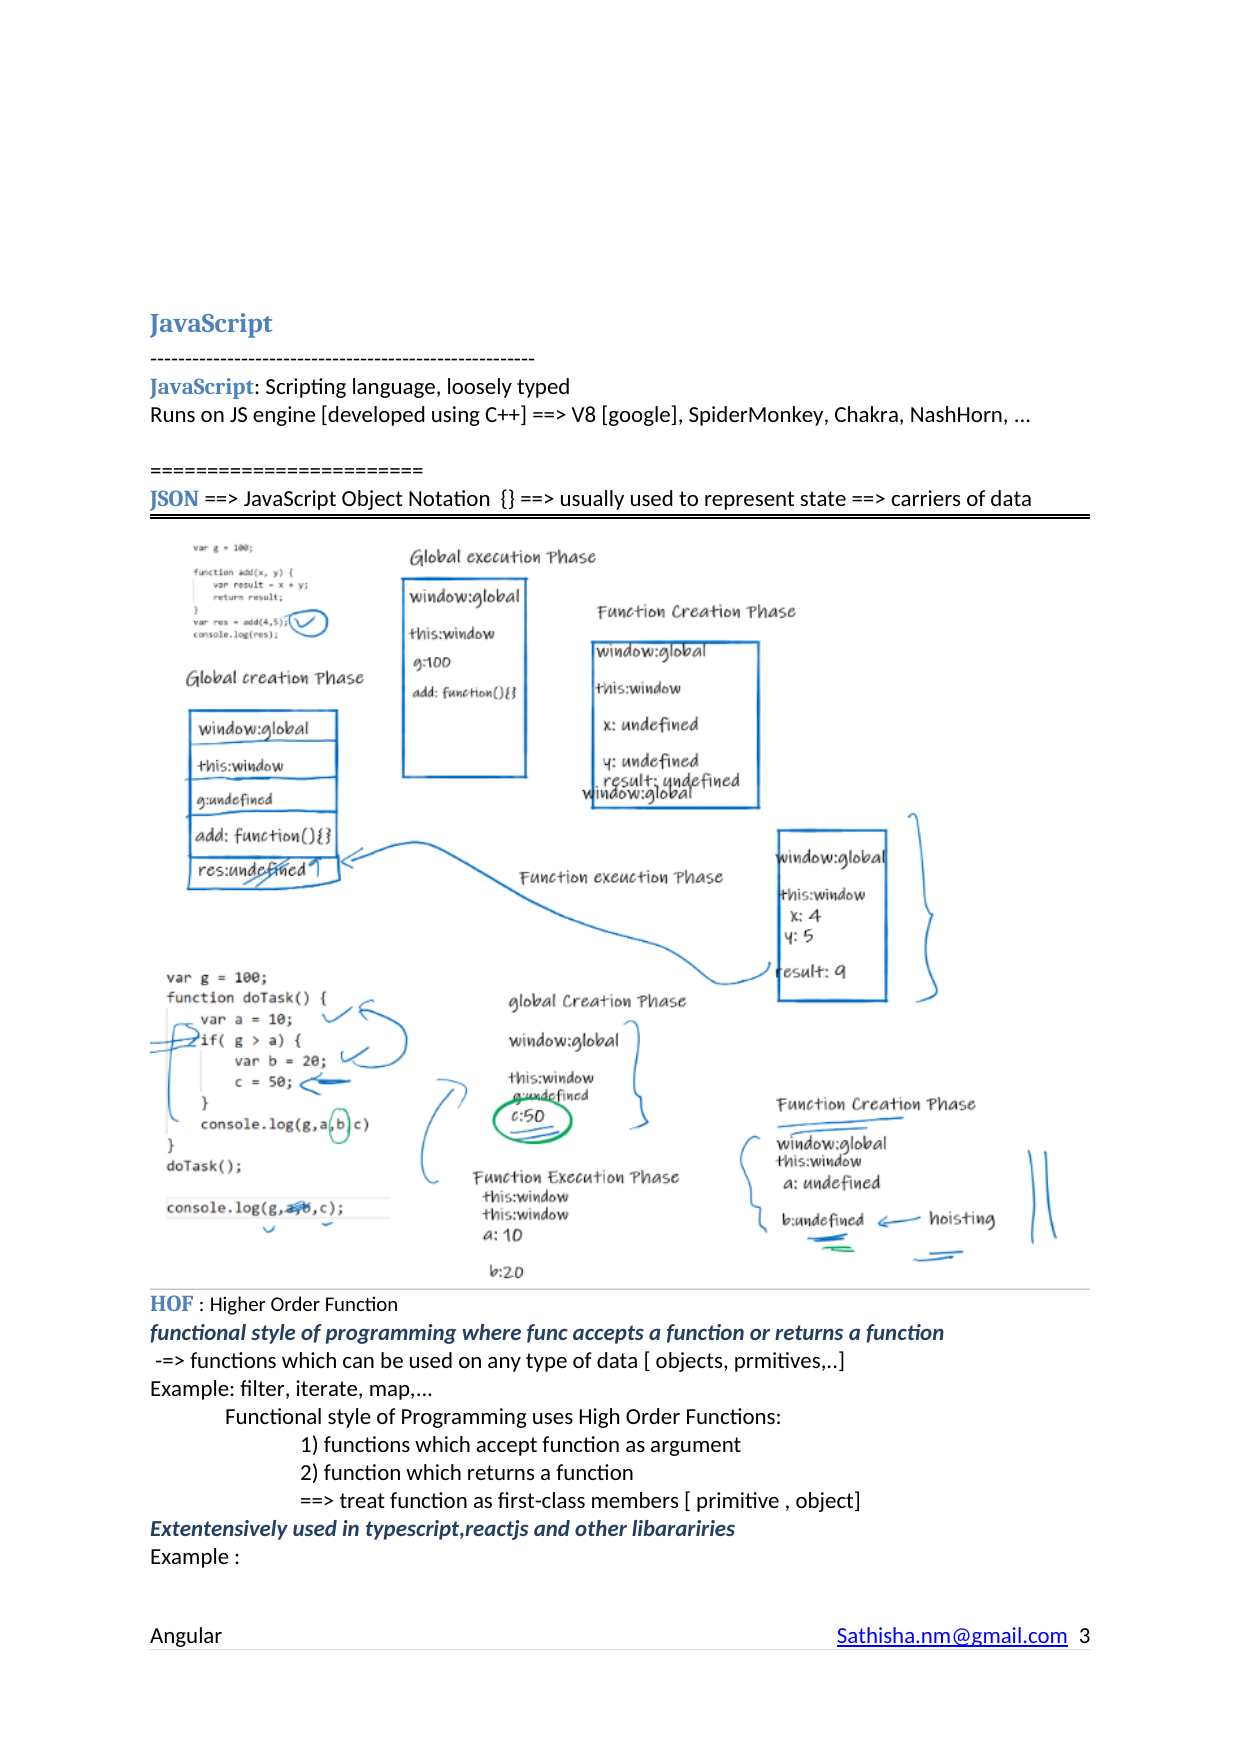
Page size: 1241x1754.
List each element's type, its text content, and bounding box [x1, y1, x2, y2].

text ======================== [150, 456, 1090, 484]
text Example: filter, iterate, map,... [150, 1374, 1090, 1402]
text 2) function which returns a function [150, 1458, 1090, 1486]
picture [150, 519, 1091, 1290]
text -=> functions which can be used on any type of data [ objects, prmitives,..] [150, 1346, 1090, 1374]
text JSON ==> JavaScript Object Notation {} ==> usually used to represent state ==> carriers of data [150, 484, 1090, 514]
text ------------------------------------------------------- [150, 344, 1090, 372]
subtitle JavaScript [150, 308, 1090, 339]
text Example : [150, 1542, 1090, 1570]
text ==> treat function as first-class members [ primitive , object] [150, 1486, 1090, 1514]
text Extentensively used in typescript,reactjs and other libarariries [150, 1514, 1090, 1542]
text Functional style of Programming uses High Order Functions: [150, 1402, 1090, 1430]
text 1) functions which accept function as argument [150, 1430, 1090, 1458]
text functional style of programming where func accepts a function or returns a function [150, 1318, 1090, 1346]
text Runs on JS engine [developed using C++] ==> V8 [google], SpiderMonkey, Chakra, NashHorn, ... [150, 400, 1090, 428]
text JavaScript: Scripting language, loosely typed [150, 372, 1090, 400]
text HOF : Higher Order Function [150, 1290, 1090, 1318]
